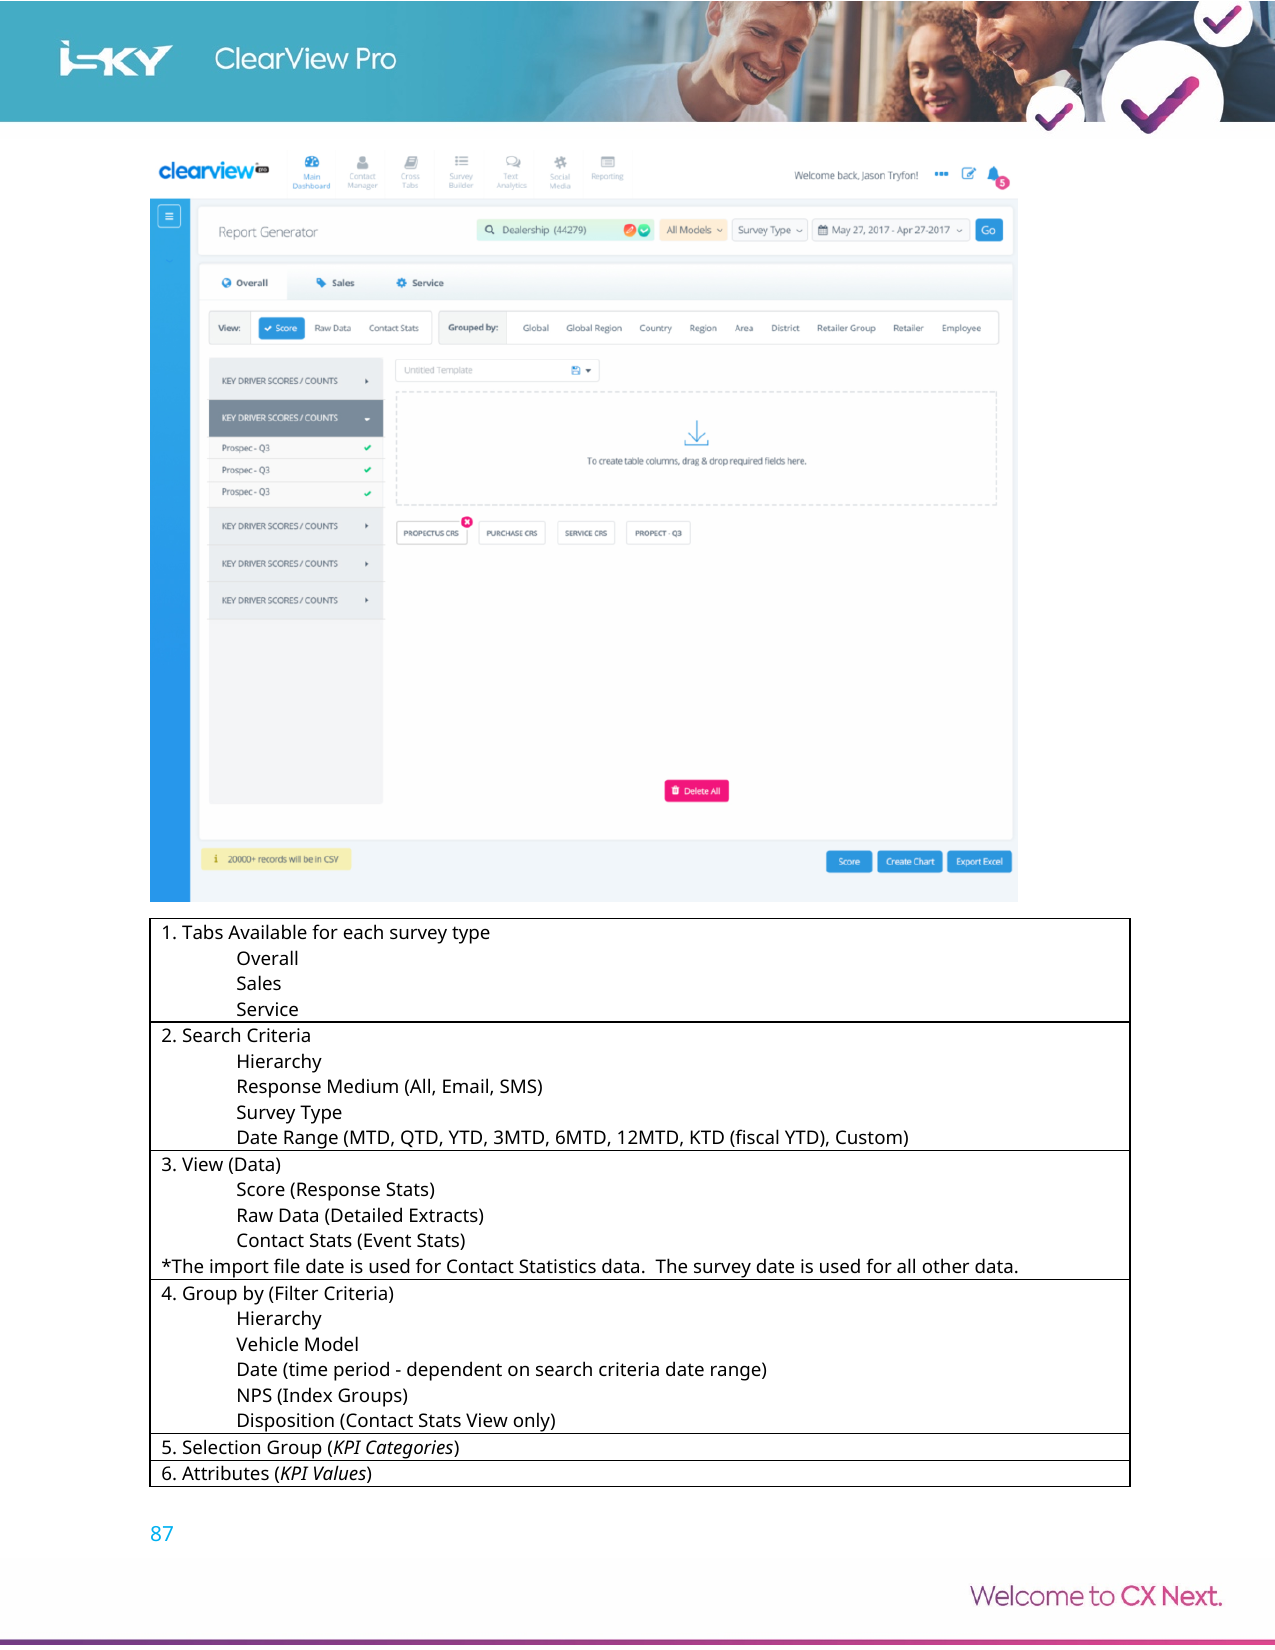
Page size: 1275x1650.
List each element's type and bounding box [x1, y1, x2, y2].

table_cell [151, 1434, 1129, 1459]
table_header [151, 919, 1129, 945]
picture [0, 1, 1275, 139]
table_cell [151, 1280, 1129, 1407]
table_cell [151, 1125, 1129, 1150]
picture [150, 150, 1018, 902]
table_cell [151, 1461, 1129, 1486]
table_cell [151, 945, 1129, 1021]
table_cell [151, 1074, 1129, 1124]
picture [0, 1558, 1275, 1645]
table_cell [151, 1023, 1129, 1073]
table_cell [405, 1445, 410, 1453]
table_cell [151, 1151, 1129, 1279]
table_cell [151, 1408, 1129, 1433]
